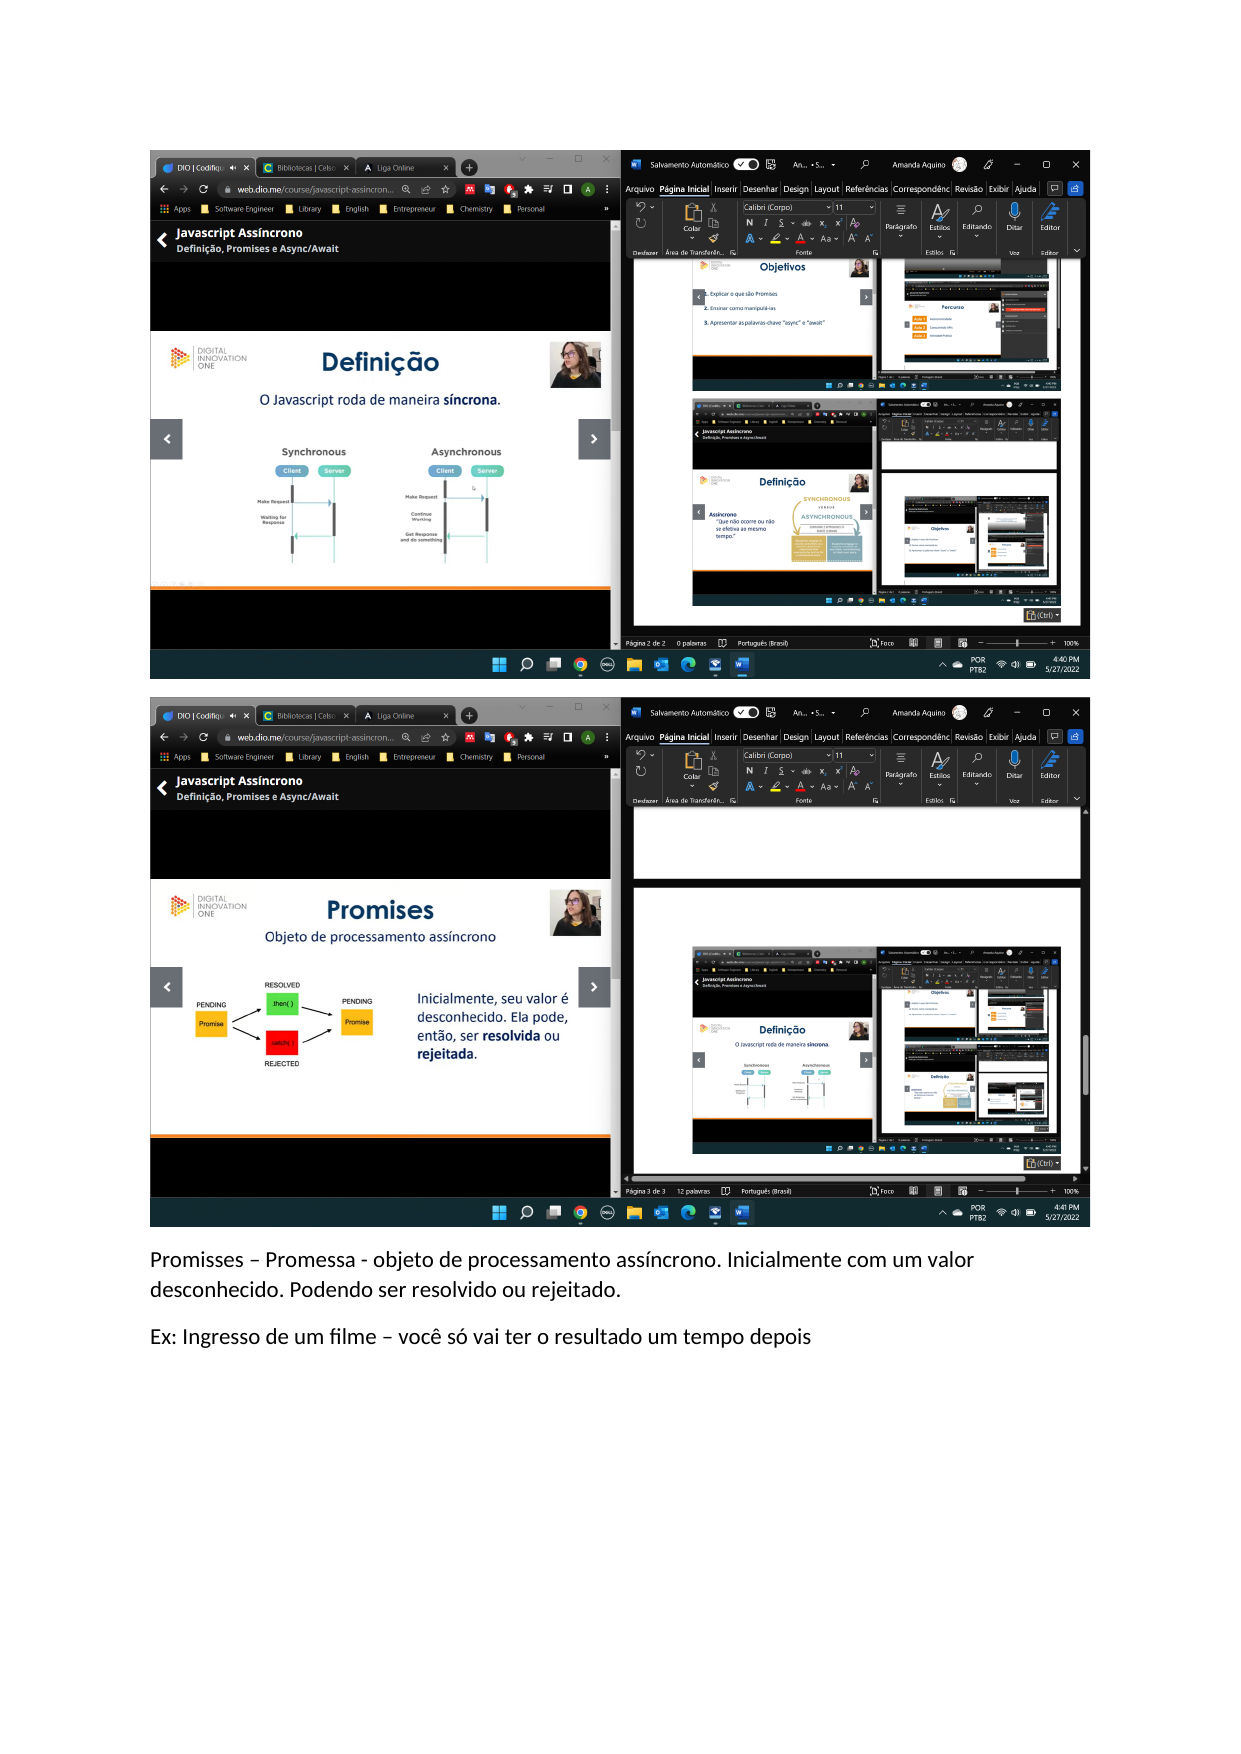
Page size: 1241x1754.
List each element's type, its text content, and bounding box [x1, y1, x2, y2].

picture [150, 150, 1091, 679]
picture [150, 697, 1091, 1227]
text Ex: Ingresso de um filme – você só vai ter o resultado um tempo depois [150, 1322, 1090, 1351]
text Promisses – Promessa - objeto de processamento assíncrono. Inicialmente com um valor desconhecido. Podendo ser resolvido ou rejeitado. [150, 1245, 1090, 1304]
